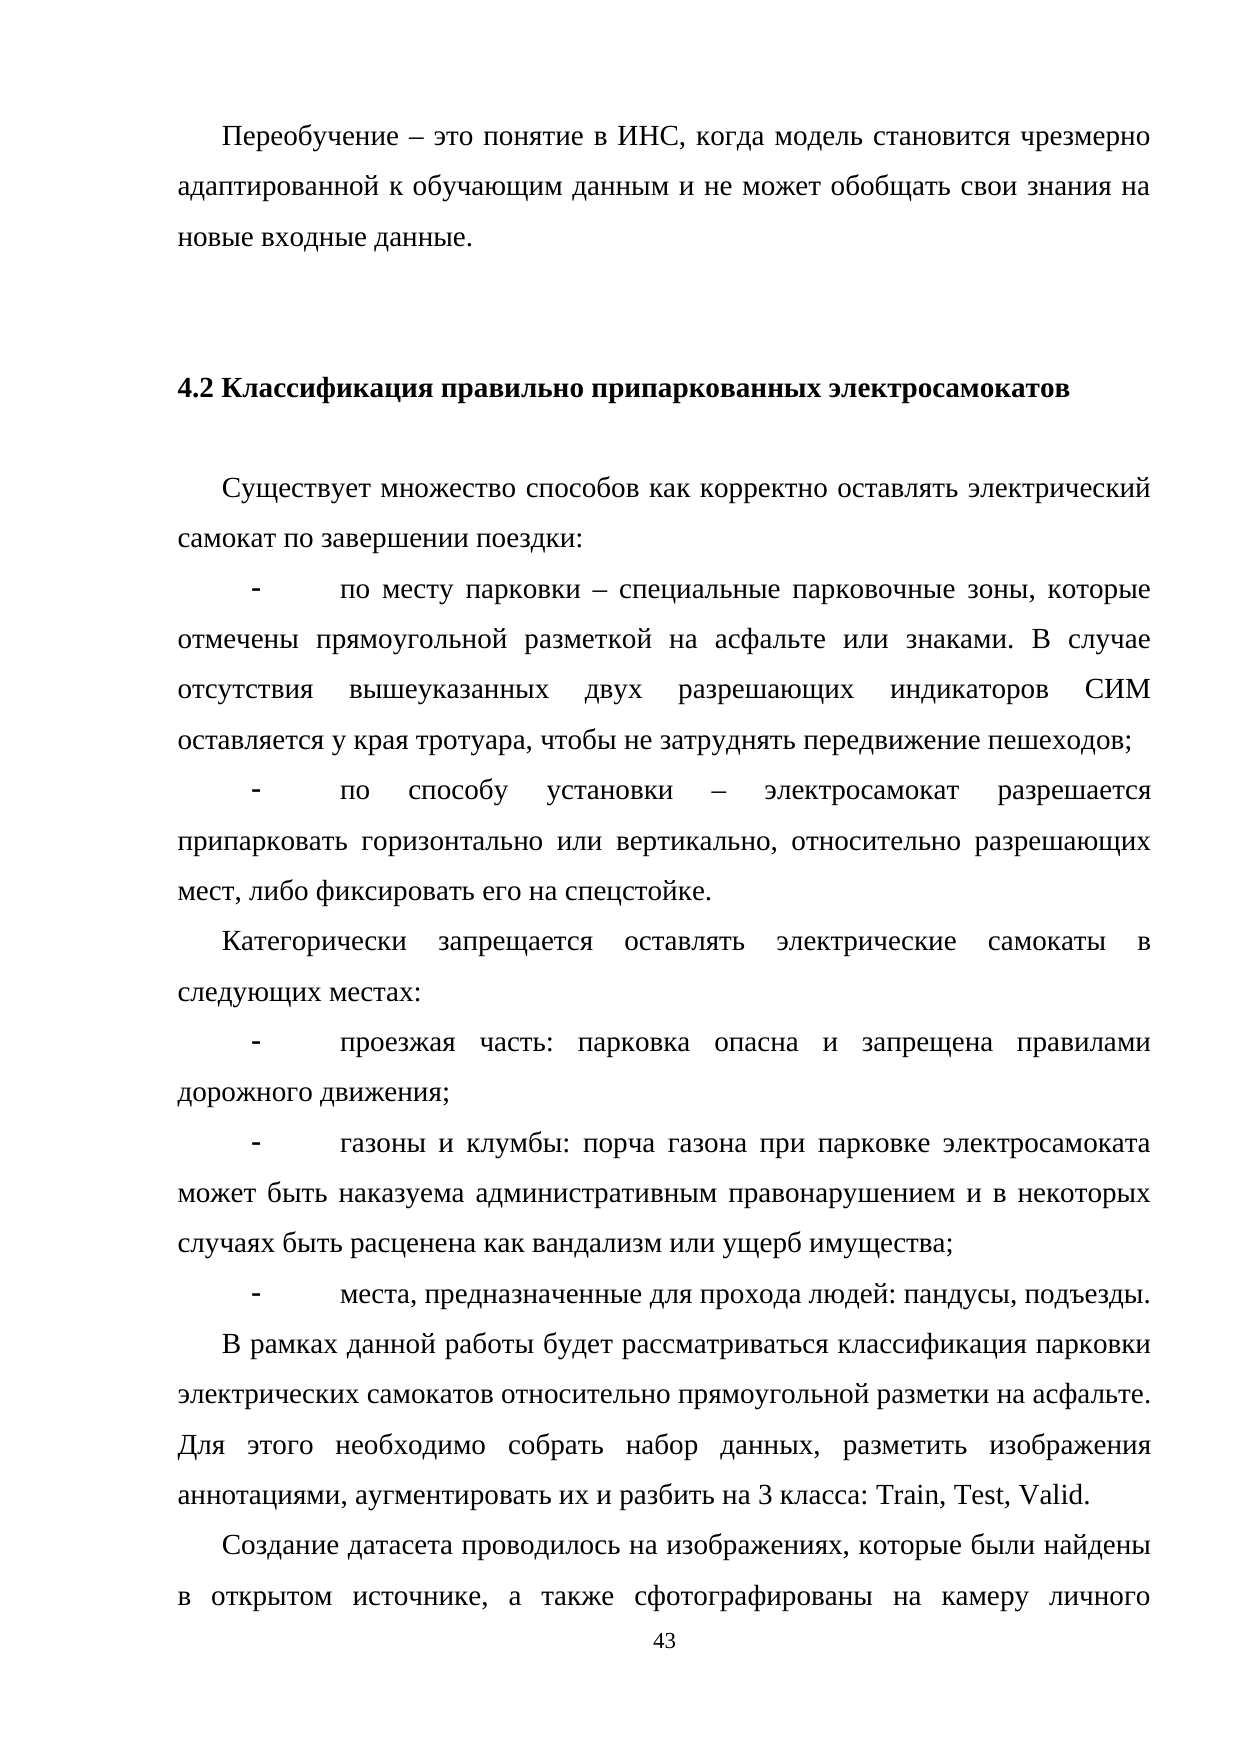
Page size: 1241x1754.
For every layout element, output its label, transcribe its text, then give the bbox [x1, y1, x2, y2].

text Категорически запрещается оставлять электрические самокаты в следующих местах: [177, 923, 1152, 1007]
subtitle 4.2 Классификация правильно припаркованных электросамокатов [177, 370, 1152, 403]
list по месту парковки – специальные парковочные зоны, которые отмечены прямоугольной разметкой на асфальте или знаками. В случае отсутствия вышеуказанных двух разрешающих индикаторов СИМ оставляется у края тротуара, чтобы не затруднять передвижение пешеходов; [177, 571, 1152, 756]
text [177, 1527, 1152, 1611]
list места, предназначенные для прохода людей: пандусы, подъезды. [177, 1276, 1152, 1309]
list газоны и клумбы: порча газона при парковке электросамоката может быть наказуема административным правонарушением и в некоторых случаях быть расценена как вандализм или ущерб имущества; [177, 1125, 1152, 1259]
text Переобучение – это понятие в ИНС, когда модель становится чрезмерно адаптированной к обучающим данным и не может обобщать свои знания на новые входные данные. [177, 118, 1152, 252]
list проезжая часть: парковка опасна и запрещена правилами дорожного движения; [177, 1024, 1152, 1108]
text Существует множество способов как корректно оставлять электрический самокат по завершении поездки: [177, 470, 1152, 554]
list по способу установки – электросамокат разрешается припарковать горизонтально или вертикально, относительно разрешающих мест, либо фиксировать его на спецстойке. [177, 772, 1152, 907]
text В рамках данной работы будет рассматриваться классификация парковки электрических самокатов относительно прямоугольной разметки на асфальте. Для этого необходимо собрать набор данных, разметить изображения аннотациями, аугментировать их и разбить на 3 класса: Train, Test, Valid. [177, 1326, 1152, 1511]
